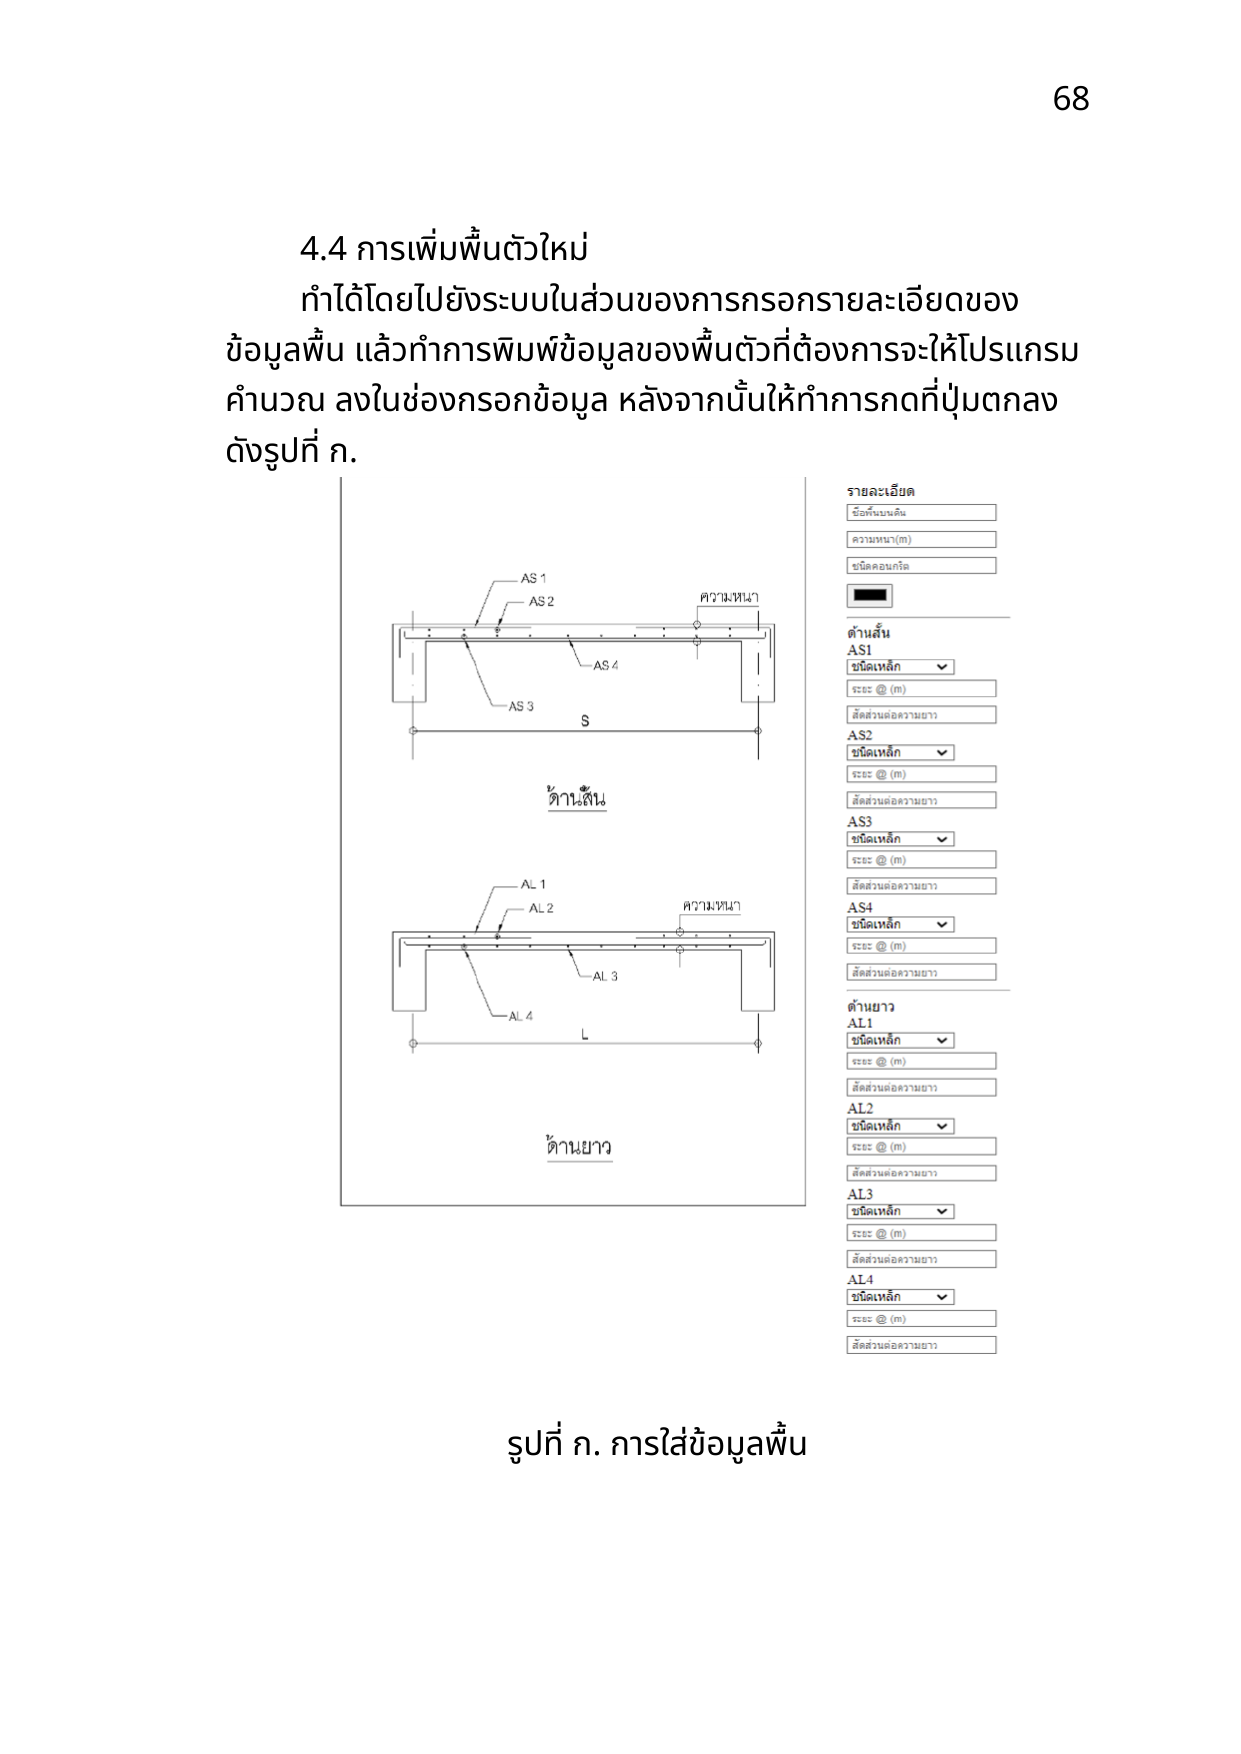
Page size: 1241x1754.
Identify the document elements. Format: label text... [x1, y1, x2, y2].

text ทำได้โดยไปยังระบบในส่วนของการกรอกรายละเอียดของข้อมูลพื้น แล้วทำการพิมพ์ข้อมูลของพื้นตัวที่ต้องการจะให้โปรแกรมคำนวณ ลงในช่องกรอกข้อมูล หลังจากนั้นให้ทำการกดที่ปุ่มตกลง ดังรูปที่ ก. [225, 276, 1090, 477]
text 4.4 การเพิ่มพื้นตัวใหม่ [225, 225, 1090, 276]
picture [300, 477, 1077, 1355]
text รูปที่ ก. การใส่ข้อมูลพื้น [225, 1420, 1090, 1471]
